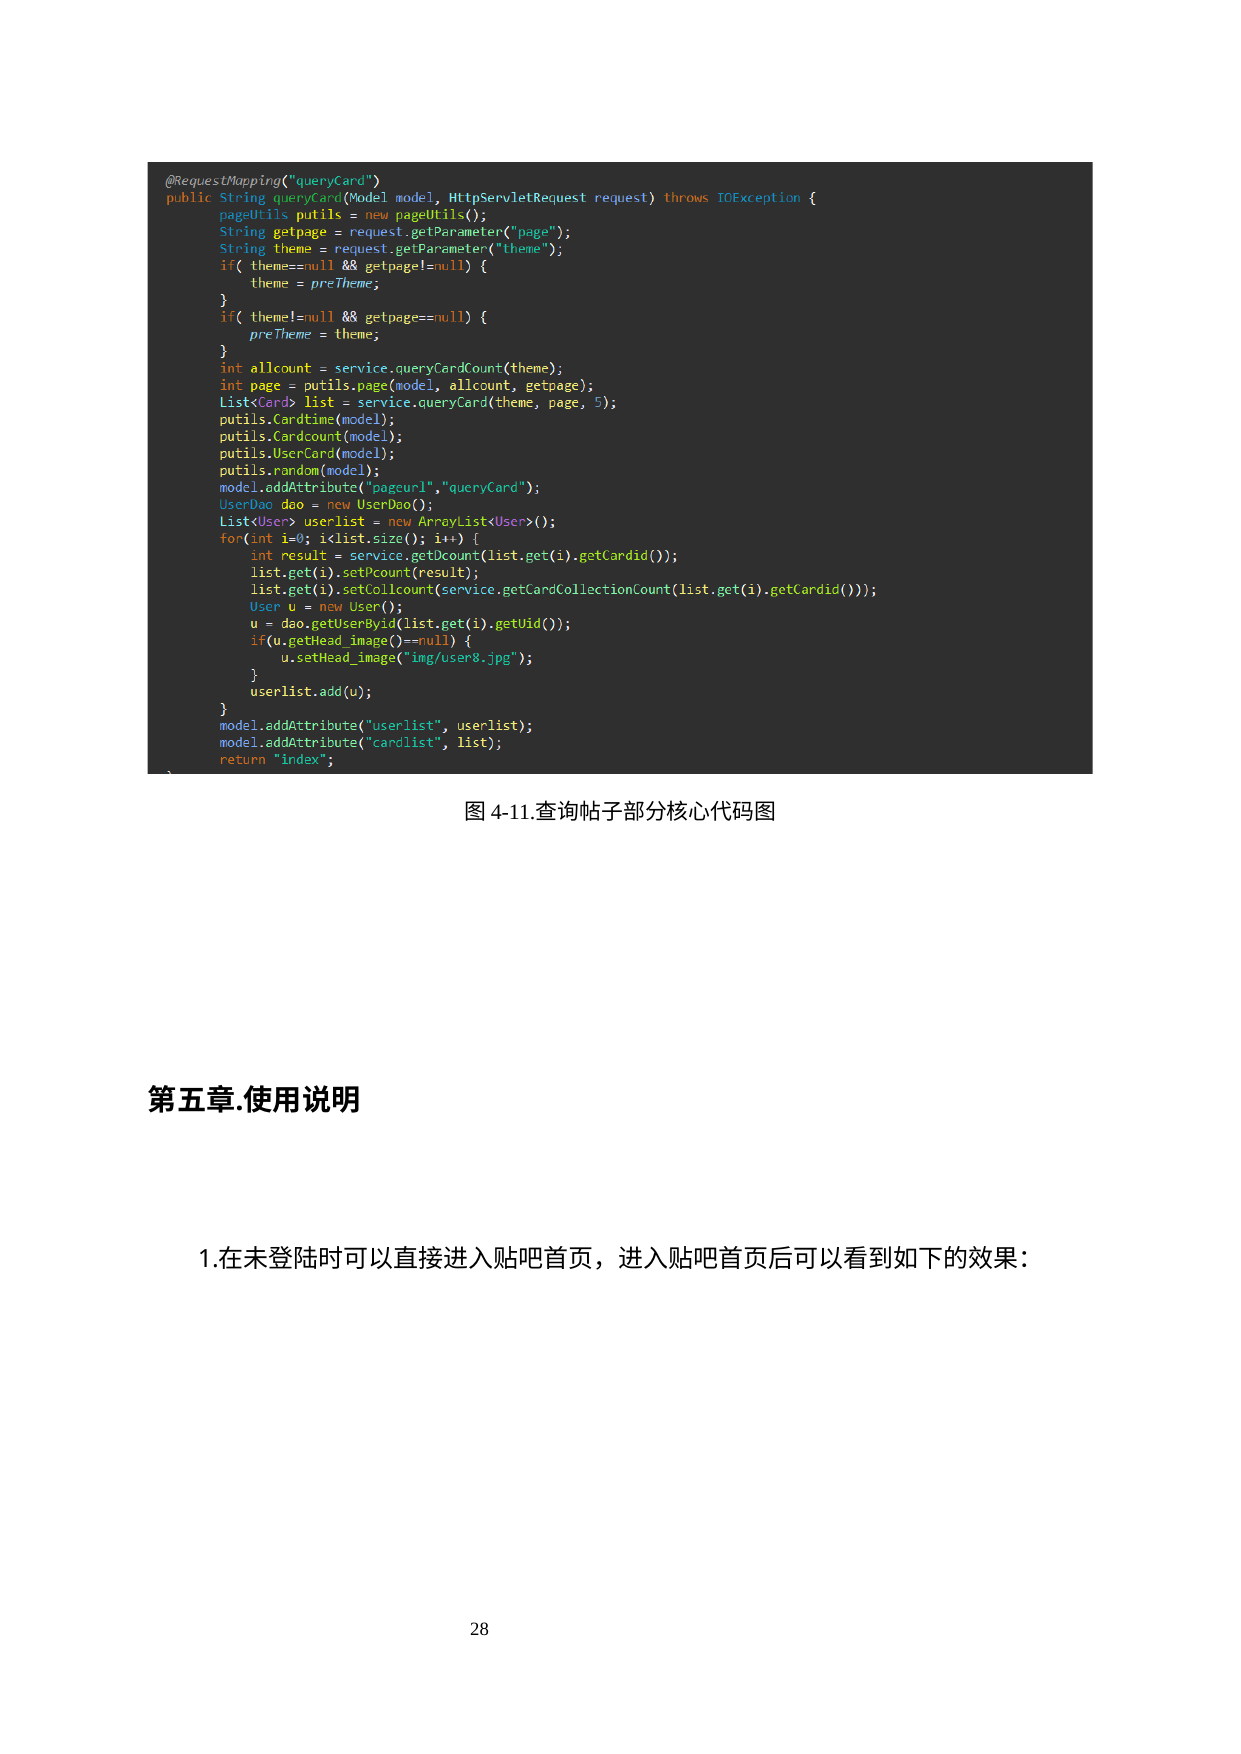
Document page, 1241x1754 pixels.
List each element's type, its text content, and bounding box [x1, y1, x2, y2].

text 图4-11.查询帖子部分核心代码图 [148, 794, 1092, 826]
picture [147, 162, 1093, 774]
text 1.在未登陆时可以直接进入贴吧首页，进入贴吧首页后可以看到如下的效果： [148, 1224, 1092, 1289]
subtitle 第五章.使用说明 [148, 1065, 1092, 1130]
